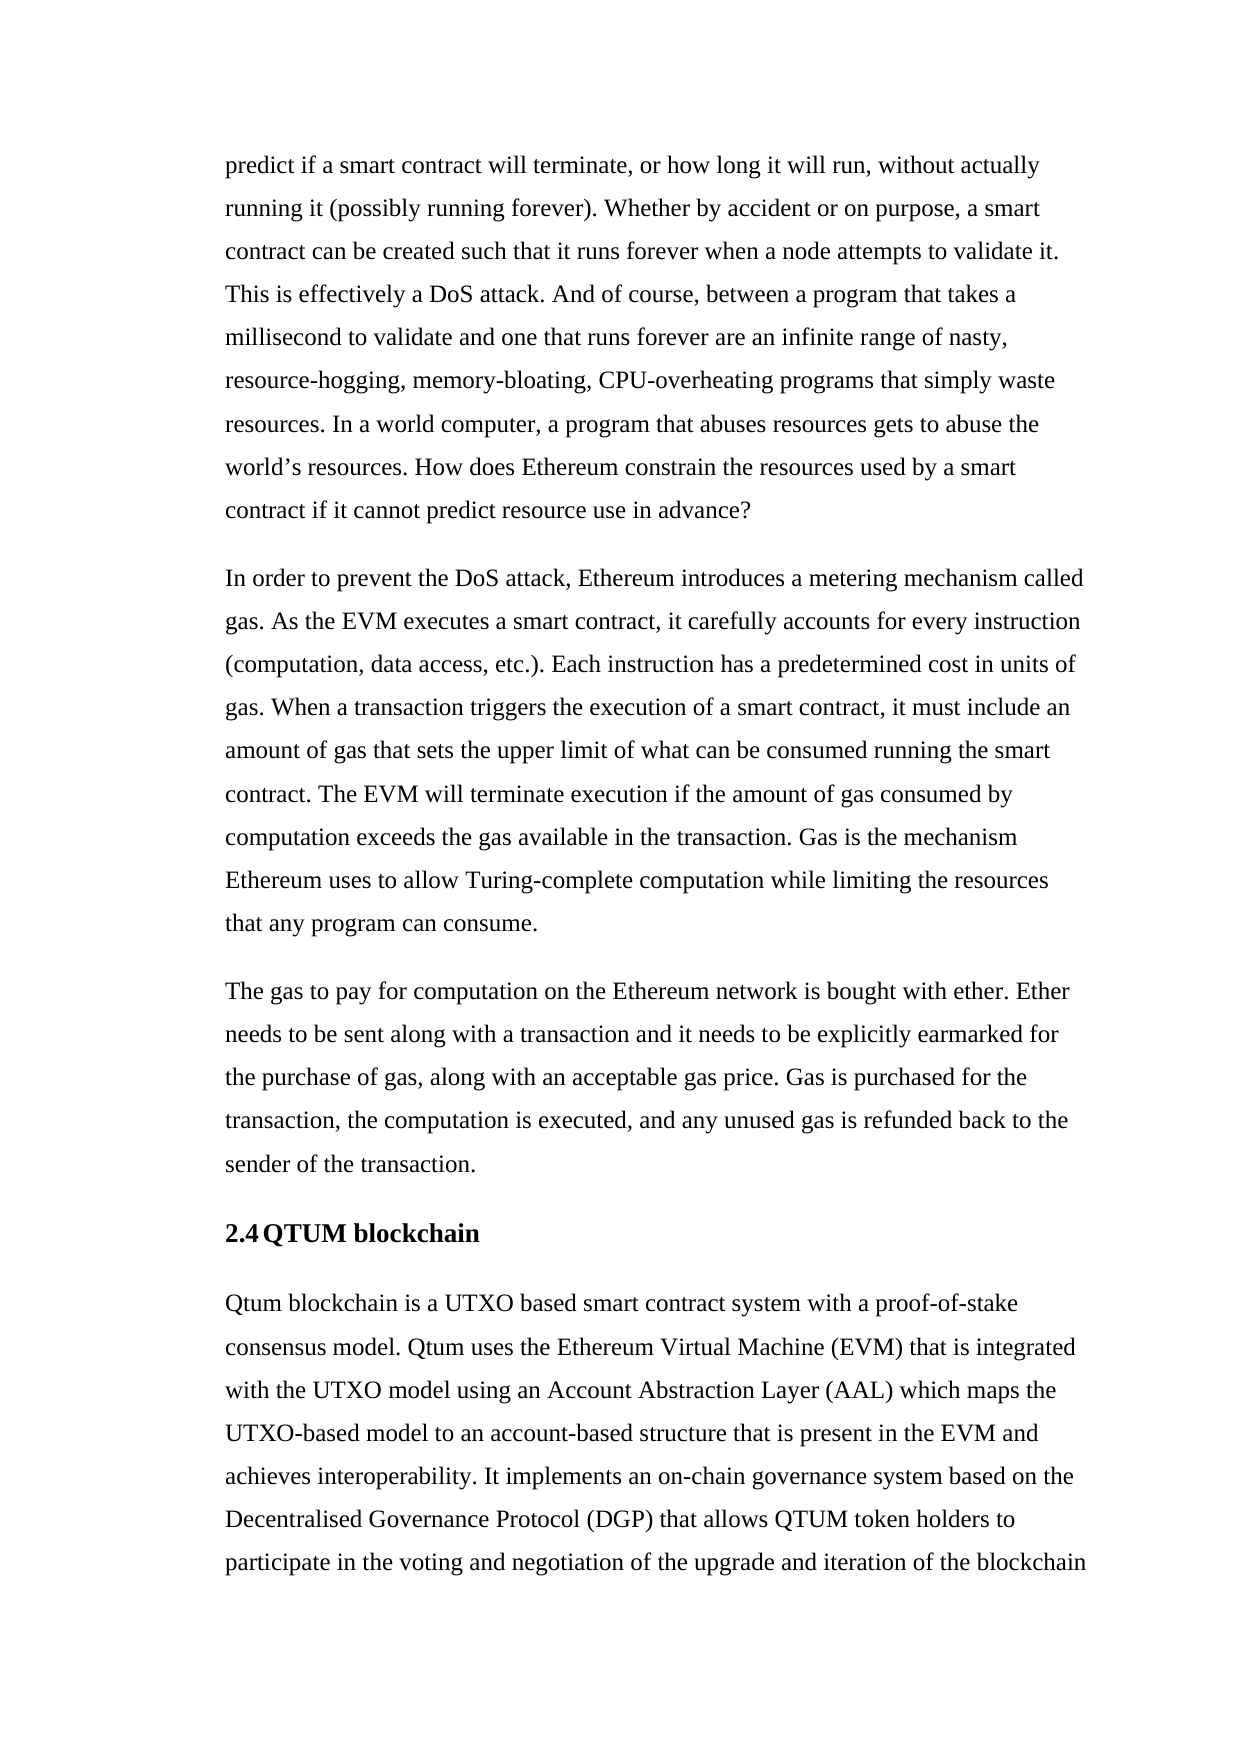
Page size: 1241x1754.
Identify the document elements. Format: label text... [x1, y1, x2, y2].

list QTUM blockchain [225, 1217, 1090, 1248]
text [225, 1288, 1090, 1576]
text The gas to pay for computation on the Ethereum network is bought with ether. Ether needs to be sent along with a transaction and it needs to be explicitly earmarked for the purchase of gas, along with an acceptable gas price. Gas is purchased for the transaction, the computation is executed, and any unused gas is refunded back to the sender of the transaction. [225, 976, 1090, 1177]
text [225, 150, 1090, 524]
text In order to prevent the DoS attack, Ethereum introduces a metering mechanism called gas. As the EVM executes a smart contract, it carefully accounts for every instruction (computation, data access, etc.). Each instruction has a predetermined cost in units of gas. When a transaction triggers the execution of a smart contract, it must include an amount of gas that sets the upper limit of what can be consumed running the smart contract. The EVM will terminate execution if the amount of gas consumed by computation exceeds the gas available in the transaction. Gas is the mechanism Ethereum uses to allow Turing-complete computation while limiting the resources that any program can consume. [225, 563, 1090, 937]
